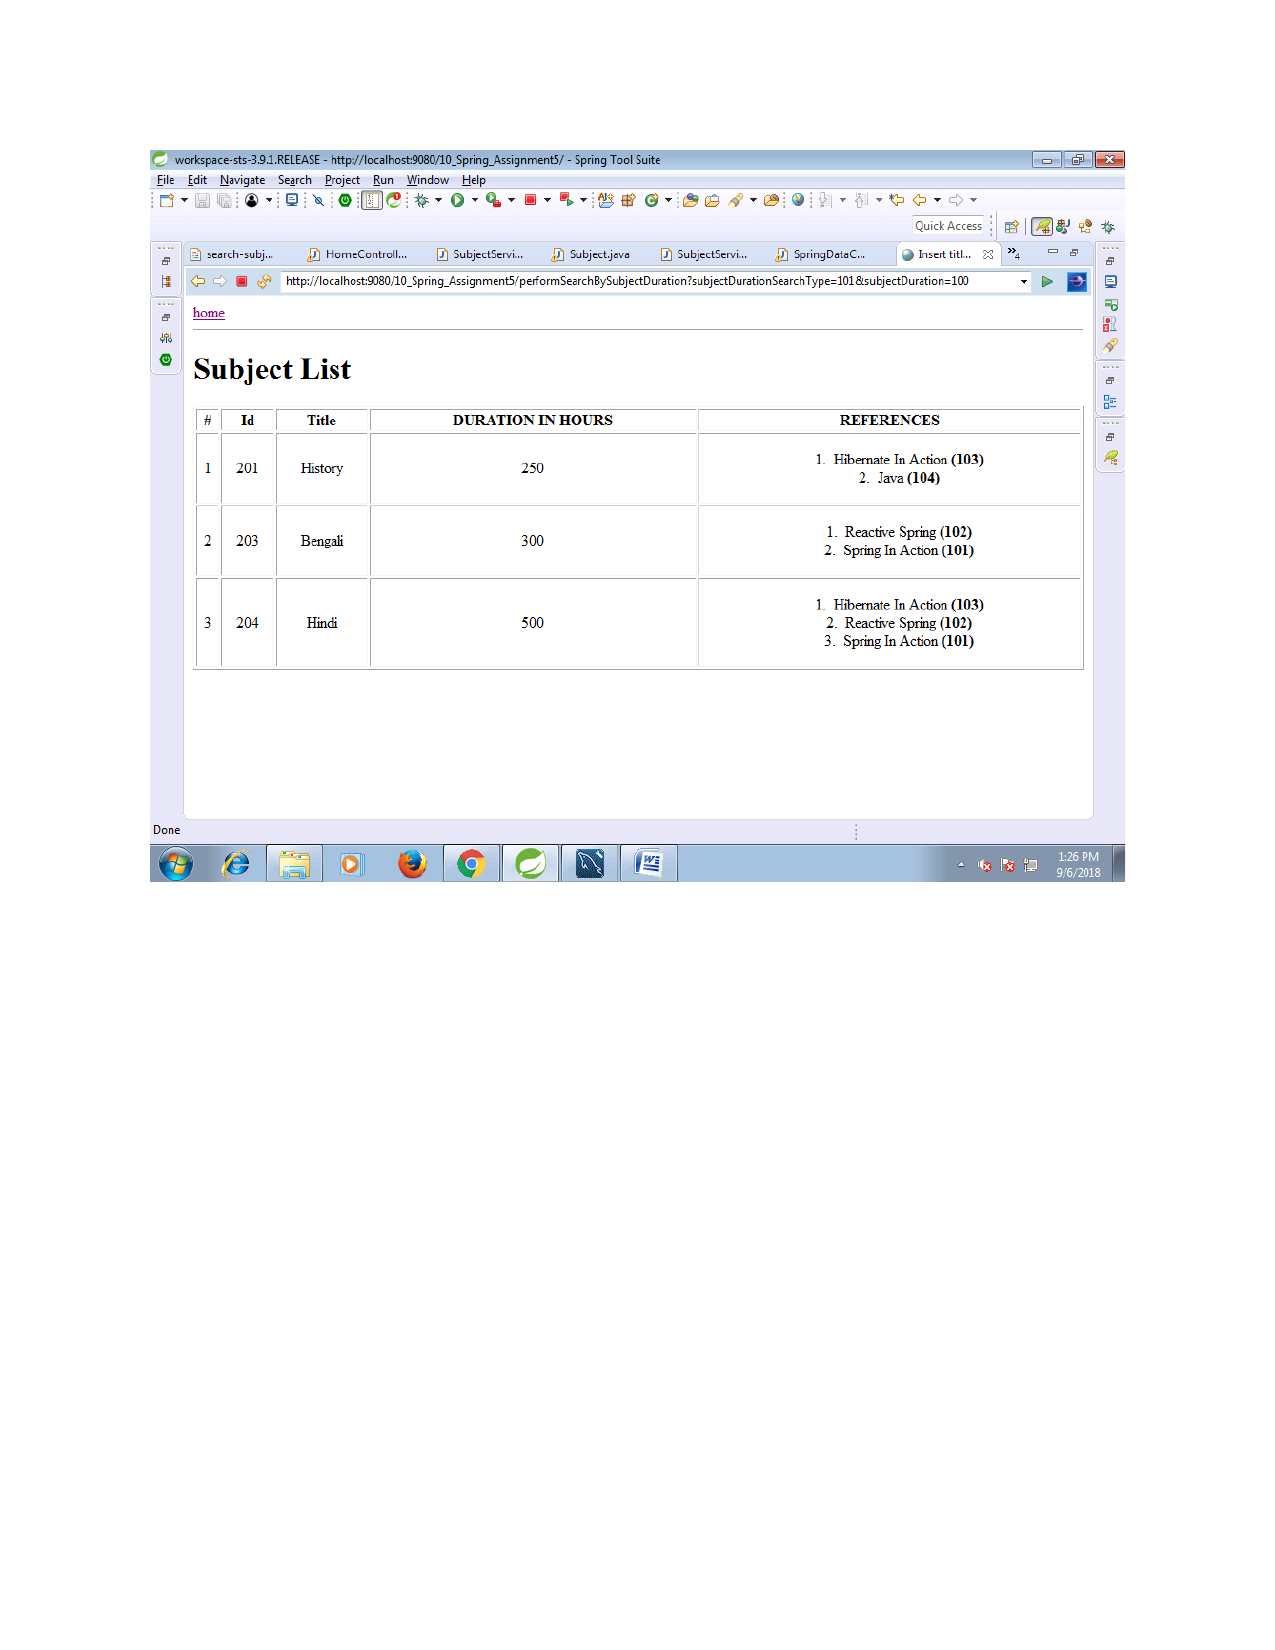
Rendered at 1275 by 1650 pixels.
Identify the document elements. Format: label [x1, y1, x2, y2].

picture [150, 150, 1125, 882]
